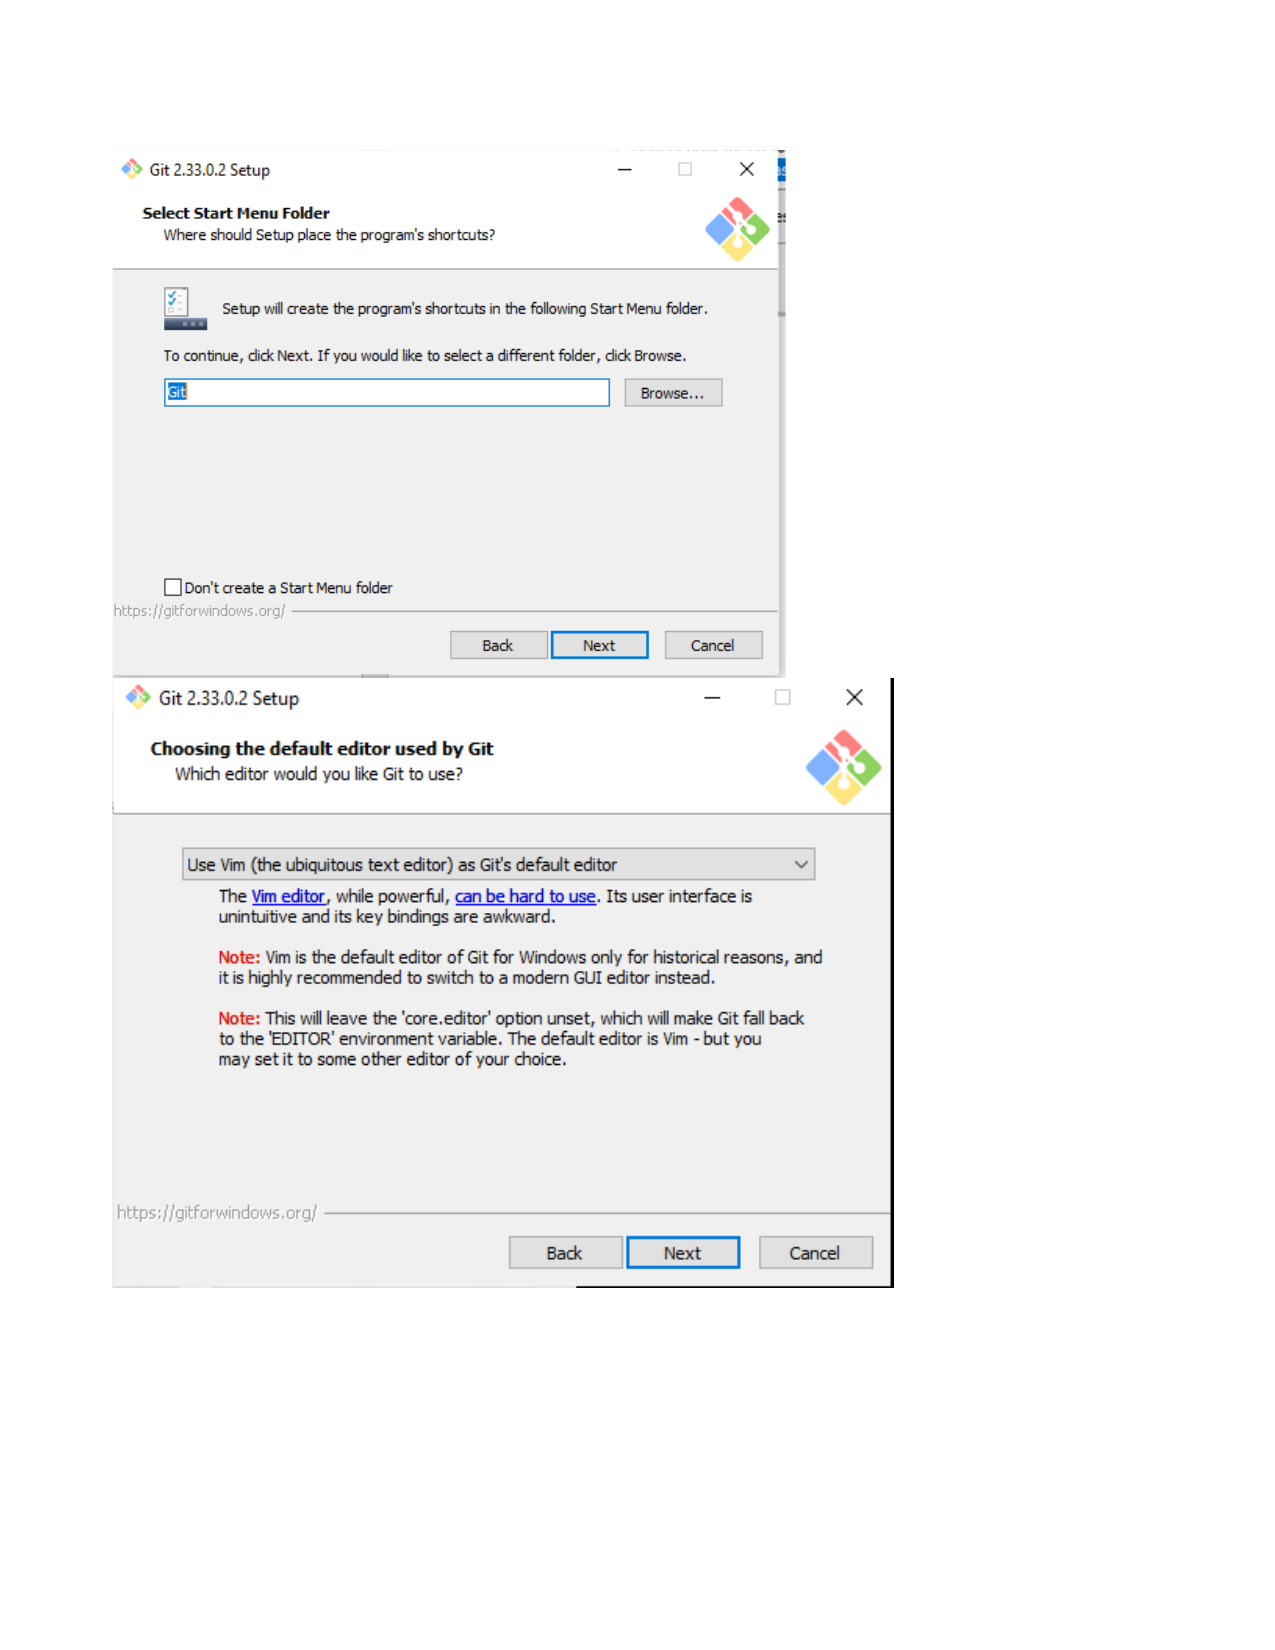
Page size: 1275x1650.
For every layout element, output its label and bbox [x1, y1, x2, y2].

picture [112, 150, 894, 1288]
